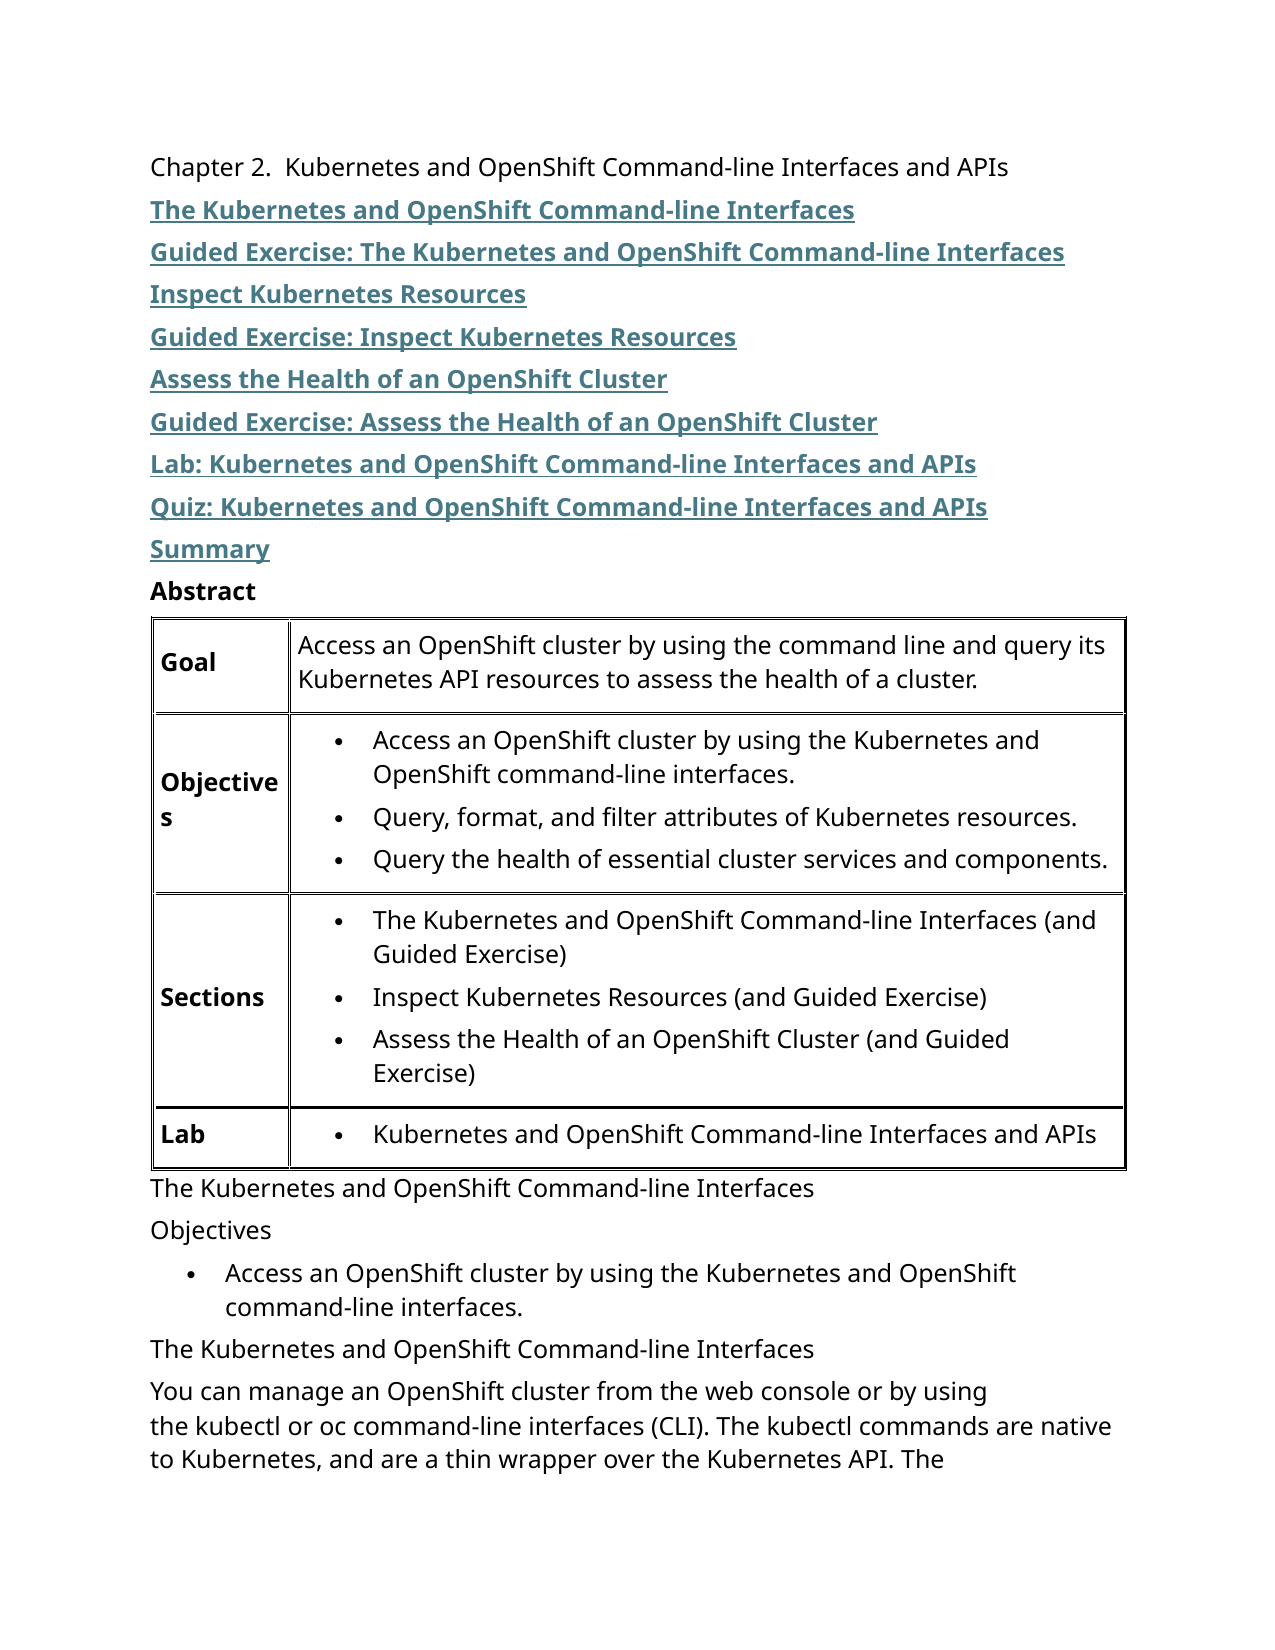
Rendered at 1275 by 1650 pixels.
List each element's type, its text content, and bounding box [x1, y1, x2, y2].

text Lab: Kubernetes and OpenShift Command-line Interfaces and APIs [150, 447, 1125, 481]
text Guided Exercise: Inspect Kubernetes Resources [150, 319, 1125, 354]
text Guided Exercise: Assess the Health of an OpenShift Cluster [150, 404, 1125, 438]
table_cell Sections [152, 892, 290, 1106]
table_header Goal [154, 620, 290, 712]
text Inspect Kubernetes Resources [150, 277, 1125, 311]
text Summary [150, 532, 1125, 566]
text The Kubernetes and OpenShift Command-line Interfaces [150, 192, 1125, 226]
table_cell Objectives [152, 712, 290, 892]
text Objectives [150, 1213, 1125, 1247]
table_cell The Kubernetes and OpenShift Command-line Interfaces (and Guided Exercise) Inspect Kubernetes Resources (and Guided Exercise) Assess the Health of an OpenShift Cluster (and Guided Exercise) [290, 892, 1126, 1106]
table_cell Access an OpenShift cluster by using the Kubernetes and OpenShift command-line interfaces. Query, format, and filter attributes of Kubernetes resources. Query the health of essential cluster services and components. [290, 712, 1126, 892]
list Access an OpenShift cluster by using the Kubernetes and OpenShift command-line interfaces. [187, 1255, 1125, 1323]
text Quiz: Kubernetes and OpenShift Command-line Interfaces and APIs [150, 489, 1125, 523]
text The Kubernetes and OpenShift Command-line Interfaces [150, 1332, 1125, 1366]
text Abstract [150, 574, 1125, 608]
table_cell Kubernetes and OpenShift Command-line Interfaces and APIs [290, 1106, 1124, 1167]
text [150, 1374, 1125, 1476]
text Assess the Health of an OpenShift Cluster [150, 362, 1125, 396]
table_cell Lab [154, 1106, 290, 1167]
text Guided Exercise: The Kubernetes and OpenShift Command-line Interfaces [150, 235, 1125, 269]
text Chapter 2. Kubernetes and OpenShift Command-line Interfaces and APIs [150, 150, 1125, 184]
text The Kubernetes and OpenShift Command-line Interfaces [150, 1171, 1125, 1204]
table_header Access an OpenShift cluster by using the command line and query its Kubernetes API resources to assess the health of a cluster. [290, 620, 1124, 712]
